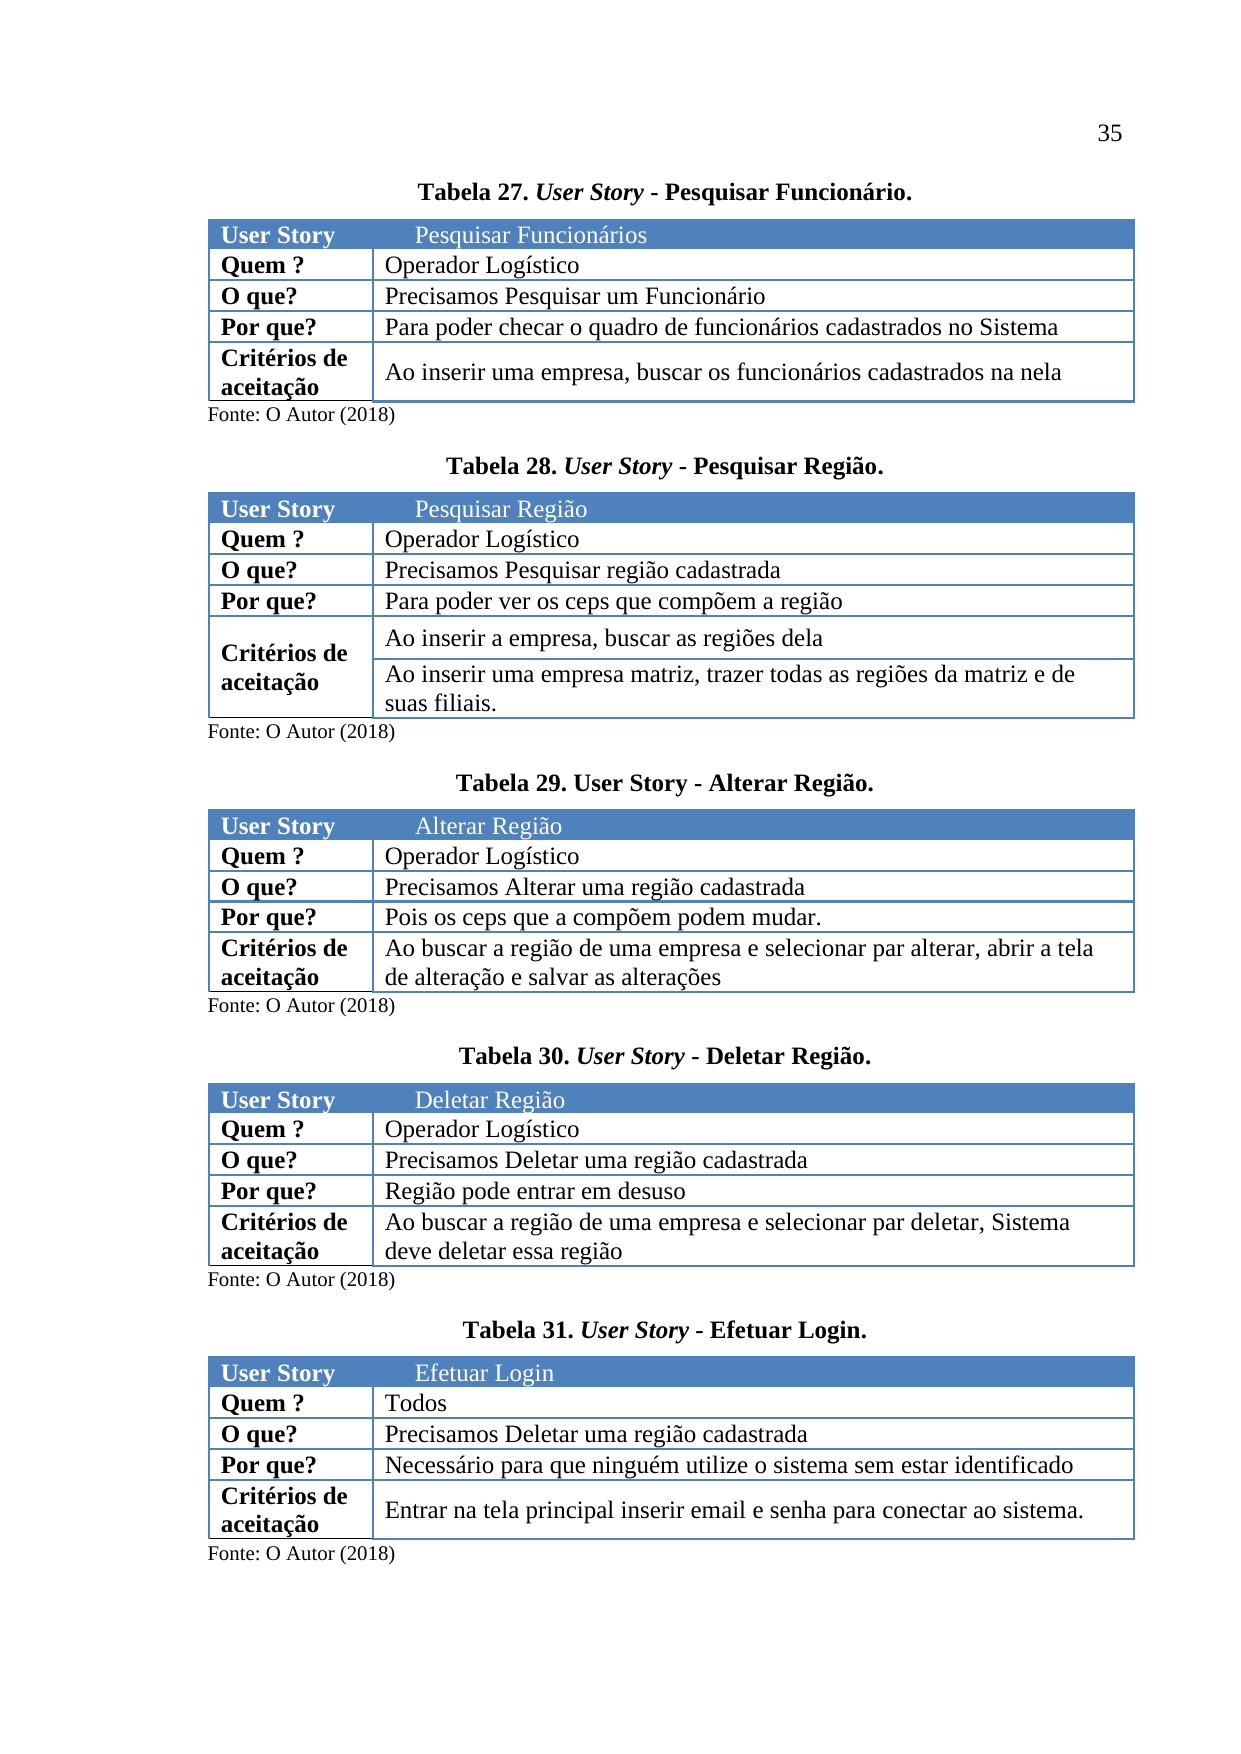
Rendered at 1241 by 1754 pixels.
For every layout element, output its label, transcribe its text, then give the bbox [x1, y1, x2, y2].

table_cell Critérios de aceitação [210, 1481, 372, 1538]
table_header User Story [210, 811, 372, 840]
table_cell O que? [210, 555, 372, 584]
table_cell O que? [210, 872, 372, 900]
text Fonte: O Autor (2018) [207, 402, 1122, 426]
table_cell O que? [210, 1419, 372, 1448]
table_cell Precisamos Deletar uma região cadastrada [374, 1419, 1133, 1448]
table_header User Story [210, 494, 372, 523]
table_cell Ao inserir uma empresa, buscar os funcionários cadastrados na nela [374, 343, 1133, 400]
table_cell Região pode entrar em desuso [374, 1176, 1133, 1205]
table_cell Quem ? [210, 1115, 372, 1143]
text Fonte: O Autor (2018) [207, 719, 1122, 743]
table_cell Critérios de aceitação [210, 617, 372, 717]
text Fonte: O Autor (2018) [207, 993, 1122, 1017]
table_cell Ao buscar a região de uma empresa e selecionar par alterar, abrir a tela de alteração e salvar as alterações [374, 933, 1133, 991]
table_cell Operador Logístico [374, 524, 1133, 553]
table_header User Story [210, 221, 372, 249]
table_header Alterar Região [374, 811, 1133, 840]
text Tabela 30. User Story - Deletar Região. [207, 1041, 1122, 1070]
table_cell Critérios de aceitação [210, 343, 372, 400]
table_cell Operador Logístico [374, 1115, 1133, 1143]
table_cell Critérios de aceitação [210, 933, 372, 991]
table_cell Pois os ceps que a compõem podem mudar. [374, 903, 1133, 931]
table_cell Precisamos Pesquisar um Funcionário [374, 281, 1133, 310]
text Fonte: O Autor (2018) [207, 1540, 1122, 1564]
table_cell Ao buscar a região de uma empresa e selecionar par deletar, Sistema deve deletar essa região [374, 1207, 1133, 1264]
text Tabela 29. User Story - Alterar Região. [207, 768, 1122, 796]
table_cell Quem ? [210, 841, 372, 869]
table_header Efetuar Login [374, 1359, 1133, 1387]
table_cell Precisamos Alterar uma região cadastrada [374, 872, 1133, 900]
table_header Pesquisar Funcionários [374, 221, 1133, 249]
table_cell Necessário para que ninguém utilize o sistema sem estar identificado [374, 1450, 1133, 1479]
table_header User Story [210, 1359, 372, 1387]
table_cell Por que? [210, 1450, 372, 1479]
table_cell Por que? [210, 312, 372, 341]
table_cell Para poder checar o quadro de funcionários cadastrados no Sistema [374, 312, 1133, 341]
table_header Deletar Região [374, 1085, 1133, 1113]
table_cell Por que? [210, 903, 372, 931]
table_cell Quem ? [210, 250, 372, 279]
table_cell Precisamos Pesquisar região cadastrada [374, 555, 1133, 584]
table_cell Quem ? [210, 1388, 372, 1417]
text Tabela 28. User Story - Pesquisar Região. [207, 451, 1122, 480]
text Tabela 27. User Story - Pesquisar Funcionário. [207, 177, 1122, 206]
table_cell Para poder ver os ceps que compõem a região [374, 586, 1133, 614]
table_cell Quem ? [210, 524, 372, 553]
table_cell Operador Logístico [374, 841, 1133, 869]
table_cell Critérios de aceitação [210, 1207, 372, 1264]
table_cell Ao inserir a empresa, buscar as regiões dela [374, 617, 1133, 657]
table_cell Por que? [210, 586, 372, 614]
table_header User Story [210, 1085, 372, 1113]
table_cell O que? [210, 281, 372, 310]
text Fonte: O Autor (2018) [207, 1267, 1122, 1291]
table_cell Operador Logístico [374, 250, 1133, 279]
table_cell Entrar na tela principal inserir email e senha para conectar ao sistema. [374, 1481, 1133, 1538]
table_header Pesquisar Região [374, 494, 1133, 523]
text Tabela 31. User Story - Efetuar Login. [207, 1315, 1122, 1344]
table_cell Por que? [210, 1176, 372, 1205]
table_cell Todos [374, 1388, 1133, 1417]
table_cell O que? [210, 1145, 372, 1174]
table_cell Ao inserir uma empresa matriz, trazer todas as regiões da matriz e de suas filiais. [374, 660, 1133, 717]
table_cell Precisamos Deletar uma região cadastrada [374, 1145, 1133, 1174]
